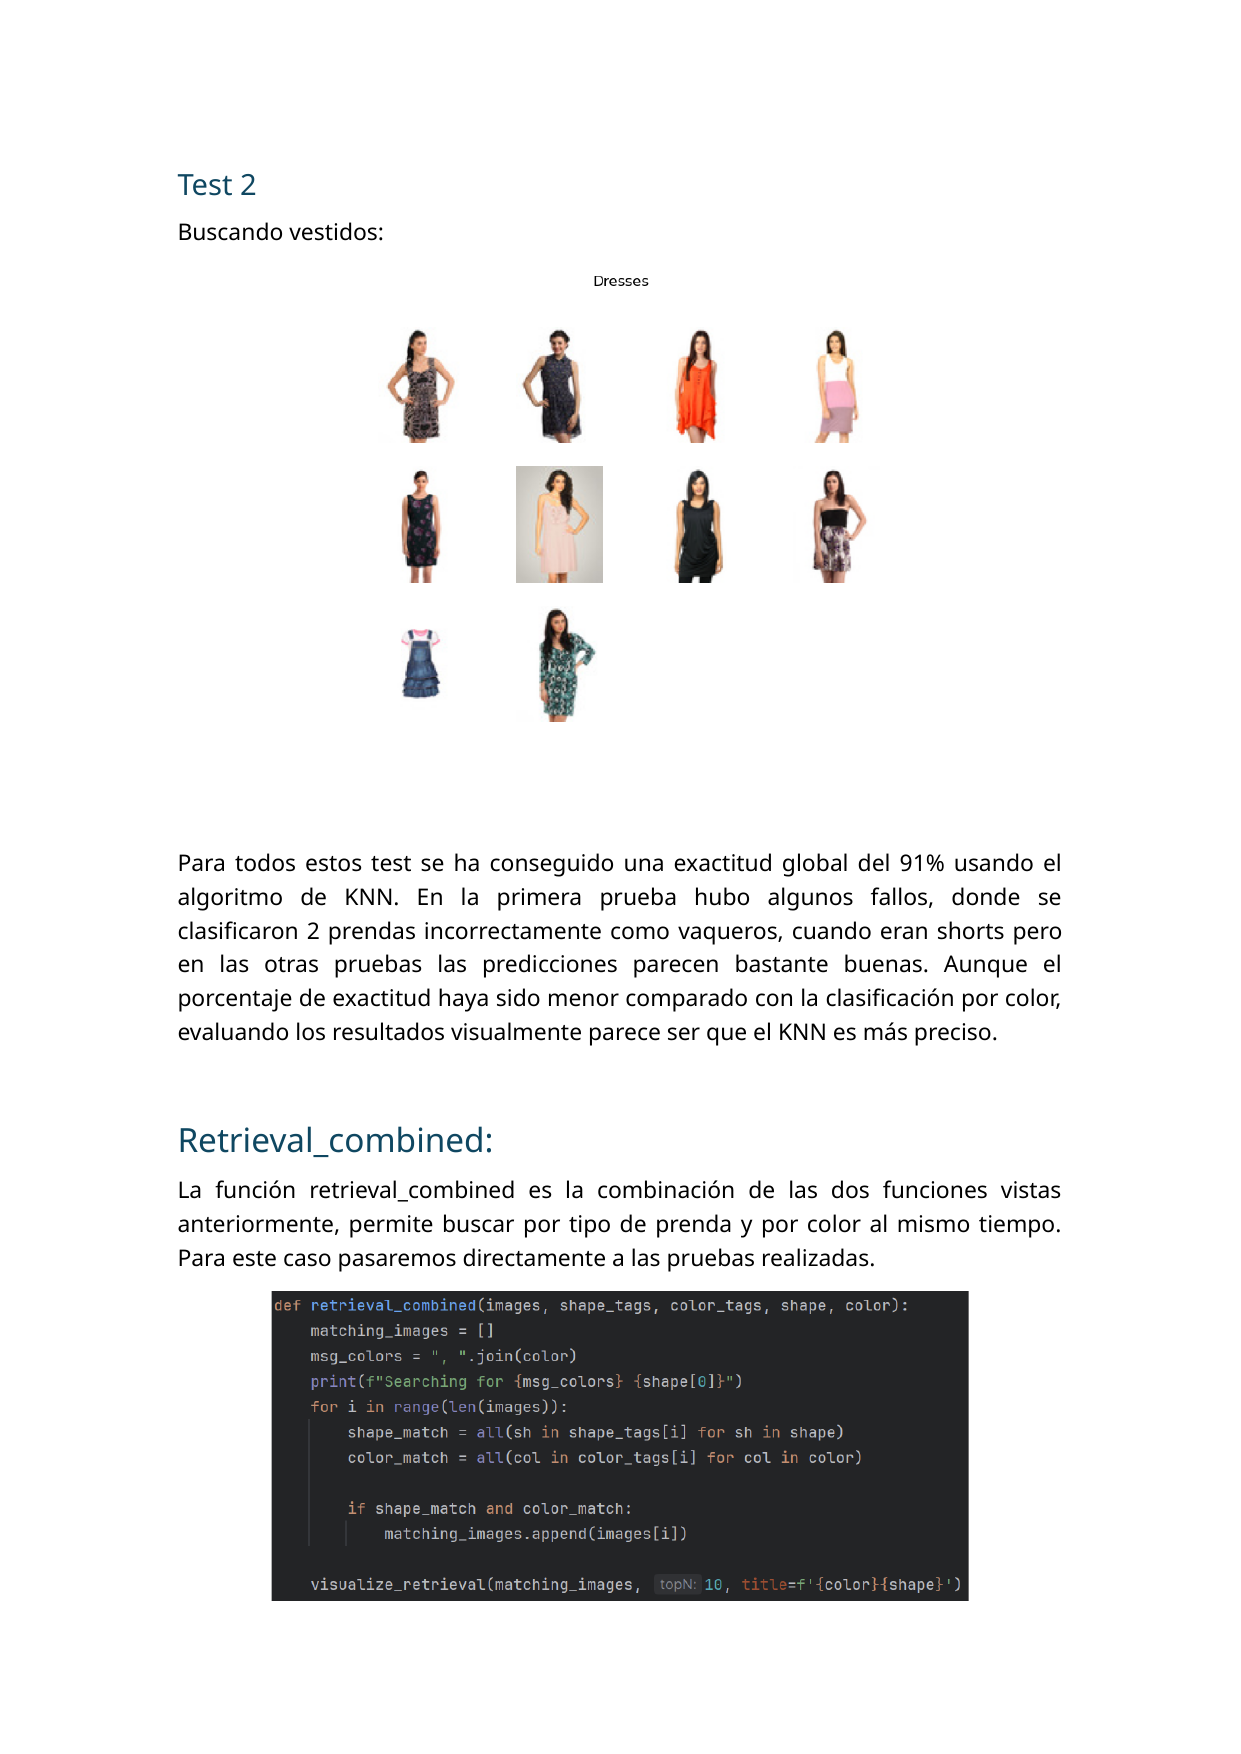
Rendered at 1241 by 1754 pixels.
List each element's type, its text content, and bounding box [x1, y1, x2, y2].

subtitle Test 2 [177, 164, 1063, 204]
text Para todos estos test se ha conseguido una exactitud global del 91% usando el algoritmo de KNN. En la primera prueba hubo algunos fallos, donde se clasificaron 2 prendas incorrectamente como vaqueros, cuando eran shorts pero en las otras pruebas las predicciones parecen bastante buenas. Aunque el porcentaje de exactitud haya sido menor comparado con la clasificación por color, evaluando los resultados visualmente parece ser que el KNN es más preciso. [177, 847, 1063, 1047]
text Buscando vestidos: [177, 215, 1063, 247]
text La función retrieval_combined es la combinación de las dos funciones vistas anteriormente, permite buscar por tipo de prenda y por color al mismo tiempo. Para este caso pasaremos directamente a las pruebas realizadas. [177, 1174, 1063, 1273]
subtitle Retrieval_combined: [177, 1117, 1063, 1162]
